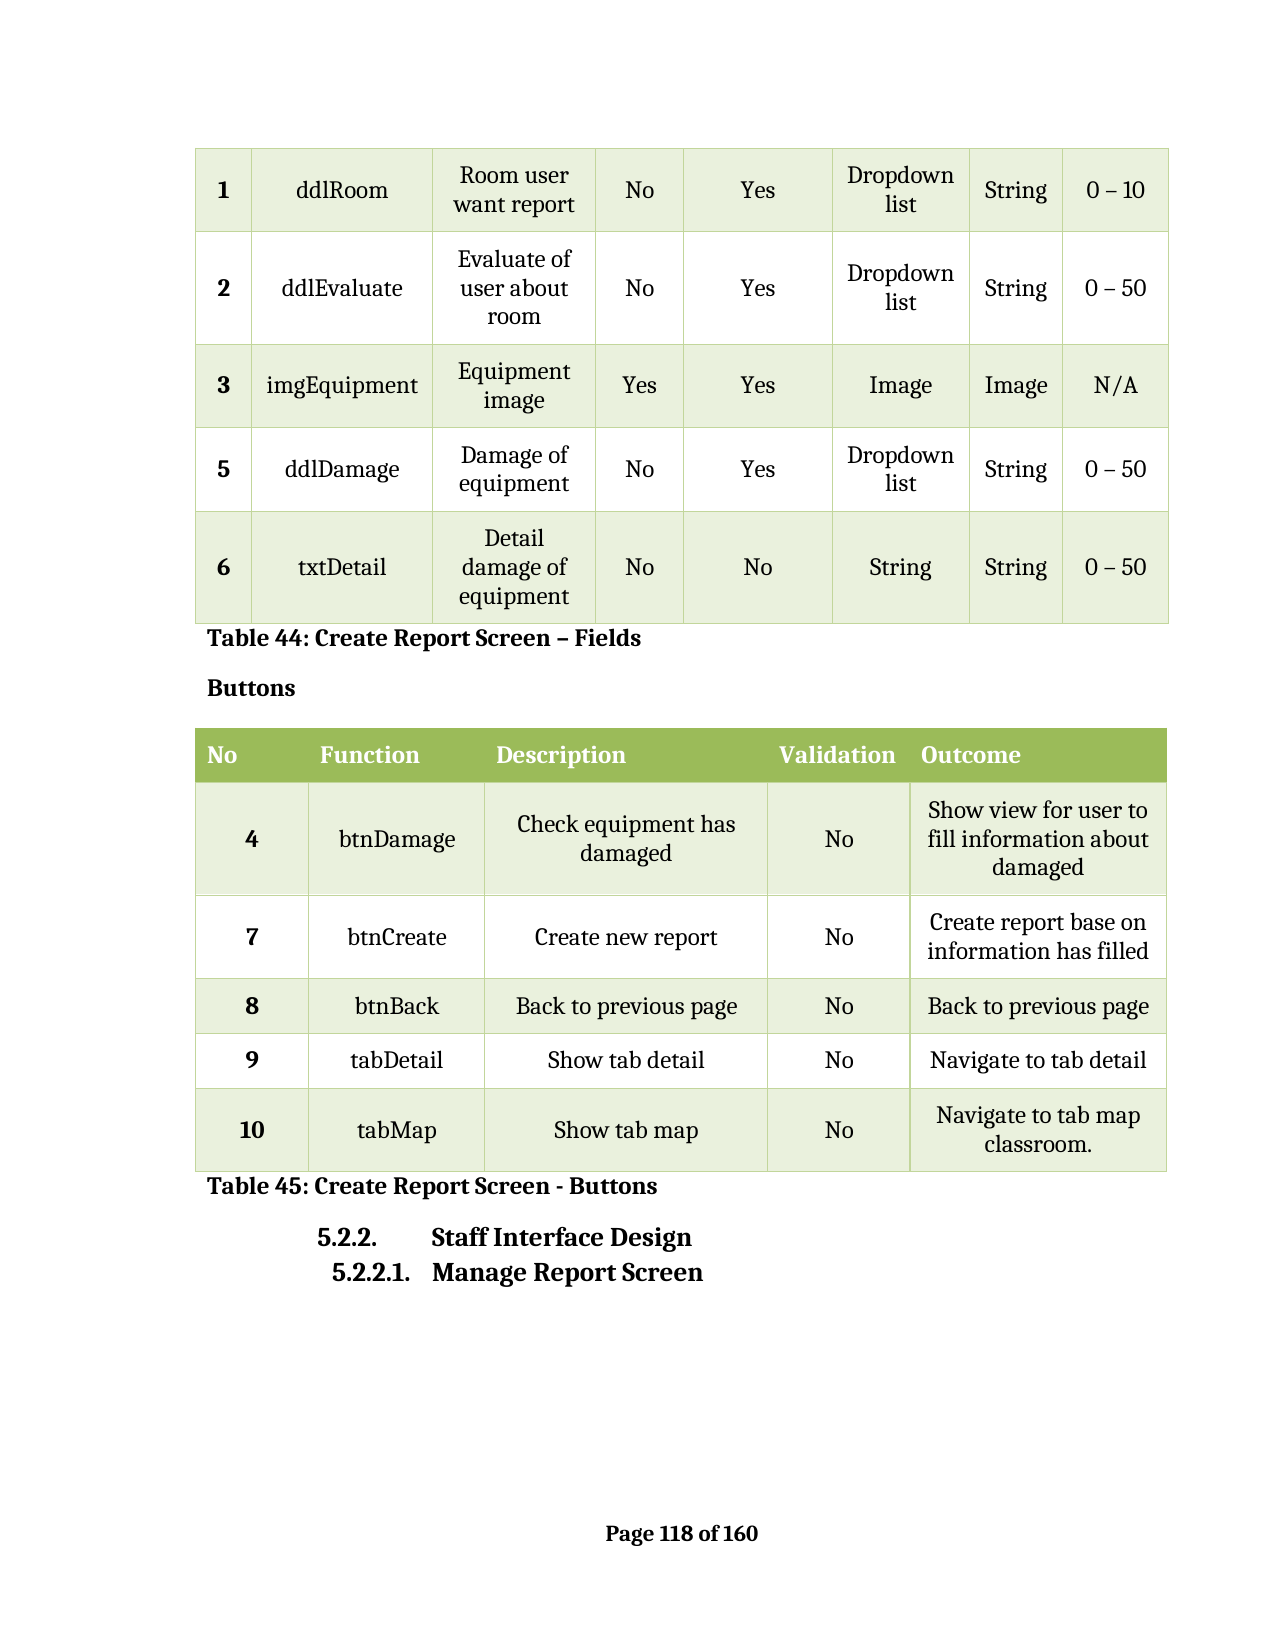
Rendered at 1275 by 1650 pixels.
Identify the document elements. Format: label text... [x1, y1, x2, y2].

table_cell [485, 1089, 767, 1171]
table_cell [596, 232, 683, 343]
list Staff Interface Design [317, 1222, 1157, 1253]
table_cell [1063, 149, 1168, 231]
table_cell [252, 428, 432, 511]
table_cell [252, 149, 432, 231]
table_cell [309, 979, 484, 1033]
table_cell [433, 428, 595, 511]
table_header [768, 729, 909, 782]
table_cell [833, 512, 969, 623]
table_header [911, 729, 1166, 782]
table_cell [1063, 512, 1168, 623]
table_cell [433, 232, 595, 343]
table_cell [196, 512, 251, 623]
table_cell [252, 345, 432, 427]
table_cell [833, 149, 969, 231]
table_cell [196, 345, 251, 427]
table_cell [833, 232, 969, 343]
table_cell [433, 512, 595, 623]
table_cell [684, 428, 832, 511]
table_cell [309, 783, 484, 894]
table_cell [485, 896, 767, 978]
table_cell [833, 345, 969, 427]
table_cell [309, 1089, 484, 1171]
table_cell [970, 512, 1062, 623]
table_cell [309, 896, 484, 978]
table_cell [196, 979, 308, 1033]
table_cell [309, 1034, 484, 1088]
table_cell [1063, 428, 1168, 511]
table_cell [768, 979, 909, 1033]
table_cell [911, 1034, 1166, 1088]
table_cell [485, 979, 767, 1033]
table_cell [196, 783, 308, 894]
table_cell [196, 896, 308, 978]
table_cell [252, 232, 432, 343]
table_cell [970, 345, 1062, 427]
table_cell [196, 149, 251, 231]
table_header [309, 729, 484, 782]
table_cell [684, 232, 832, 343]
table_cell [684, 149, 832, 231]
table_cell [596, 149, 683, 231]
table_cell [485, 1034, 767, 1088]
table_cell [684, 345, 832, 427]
text Buttons [207, 673, 1157, 702]
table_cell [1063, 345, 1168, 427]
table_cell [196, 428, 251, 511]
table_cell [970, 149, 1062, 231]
list Manage Report Screen [332, 1257, 1157, 1289]
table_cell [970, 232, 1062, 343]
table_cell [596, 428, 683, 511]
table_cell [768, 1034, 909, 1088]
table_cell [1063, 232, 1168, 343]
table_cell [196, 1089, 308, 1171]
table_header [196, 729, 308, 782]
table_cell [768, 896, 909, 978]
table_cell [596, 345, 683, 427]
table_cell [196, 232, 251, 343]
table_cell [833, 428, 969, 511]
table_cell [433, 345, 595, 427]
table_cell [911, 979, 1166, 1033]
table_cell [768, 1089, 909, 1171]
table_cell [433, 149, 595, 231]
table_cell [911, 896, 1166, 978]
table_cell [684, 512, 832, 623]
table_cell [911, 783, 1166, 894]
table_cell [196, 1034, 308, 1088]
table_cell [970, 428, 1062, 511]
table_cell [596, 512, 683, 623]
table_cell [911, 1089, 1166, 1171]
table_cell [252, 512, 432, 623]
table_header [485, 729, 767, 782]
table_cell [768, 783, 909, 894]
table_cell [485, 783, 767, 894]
